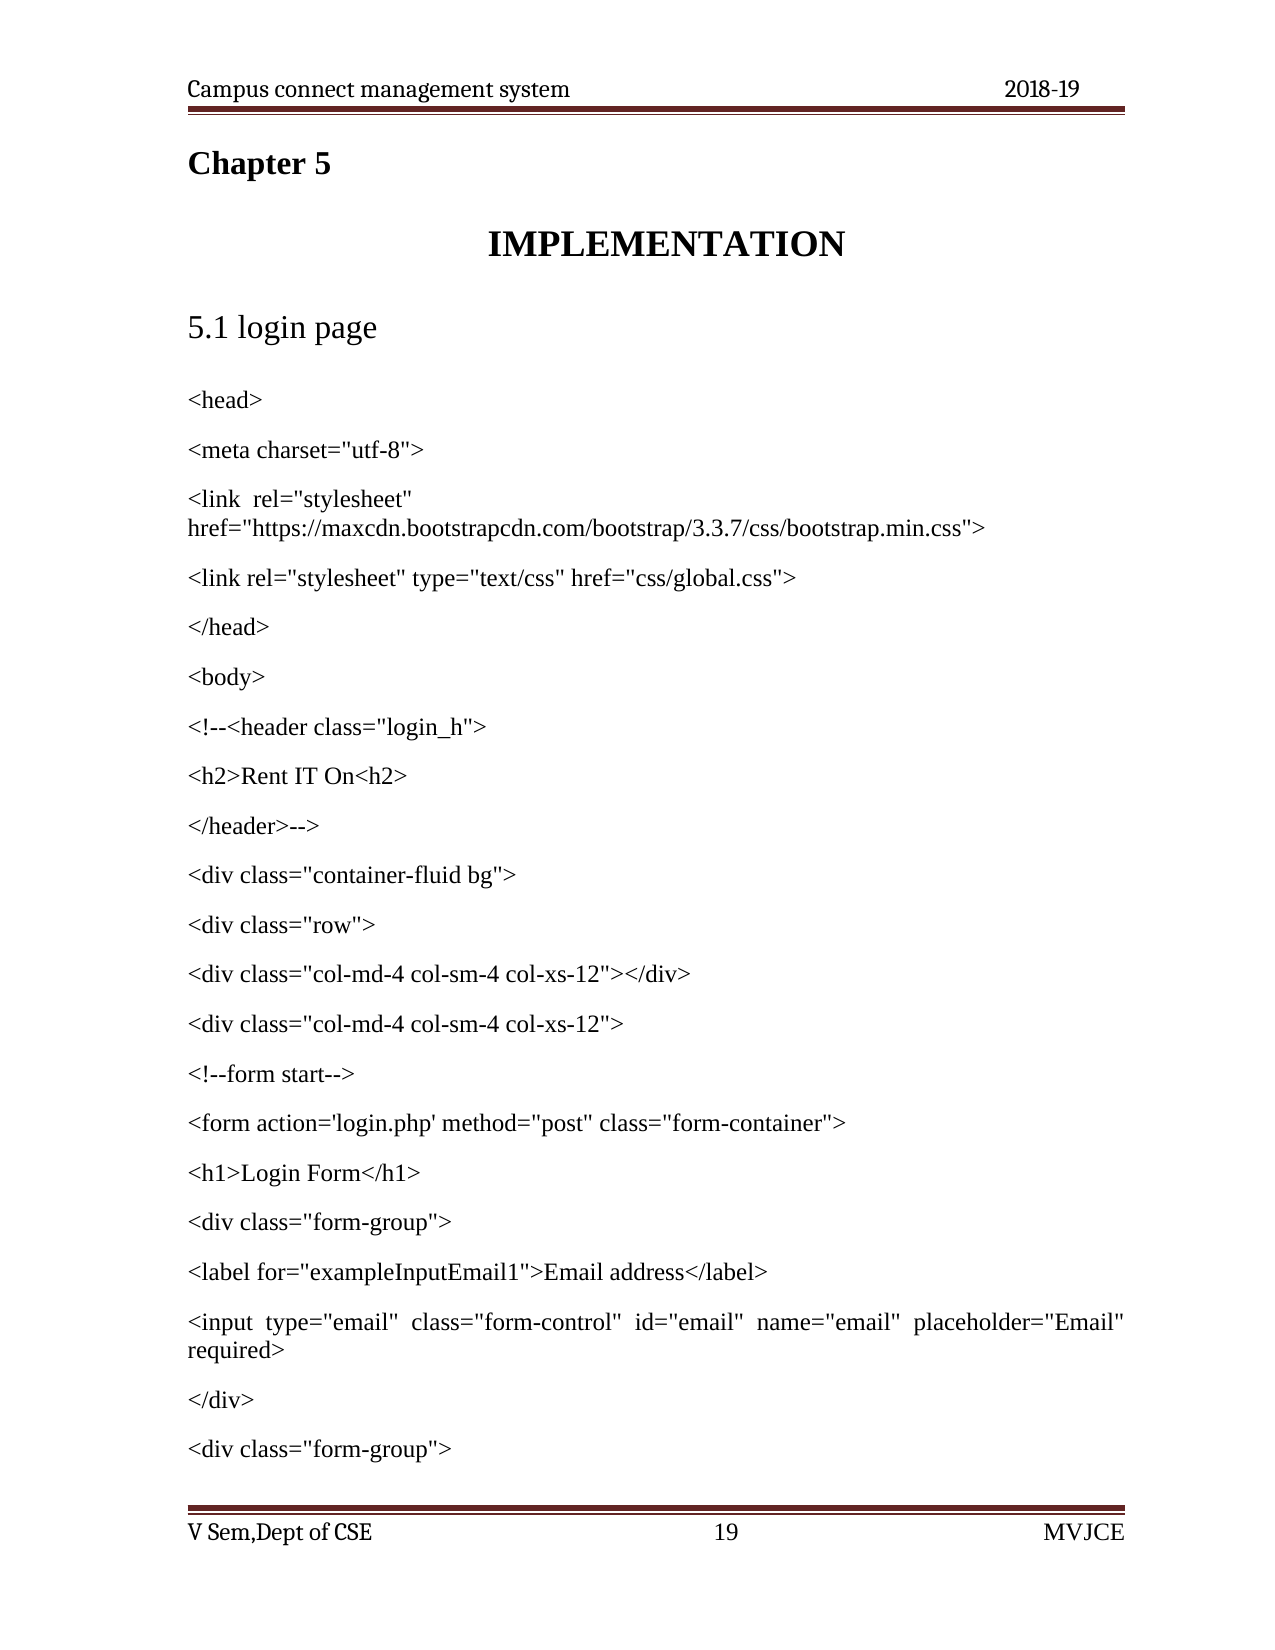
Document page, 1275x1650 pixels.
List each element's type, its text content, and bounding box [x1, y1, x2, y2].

text <div class="container-fluid bg"> [187, 860, 1125, 889]
text </head> [187, 612, 1125, 641]
text <link rel="stylesheet" type="text/css" href="css/global.css"> [187, 563, 1125, 592]
text 5.1 login page [187, 307, 1125, 345]
text IMPLEMENTATION [412, 222, 1125, 265]
text <!--form start--> [187, 1059, 1125, 1087]
text <link rel="stylesheet" href="https://maxcdn.bootstrapcdn.com/bootstrap/3.3.7/css/bootstrap.min.css"> [187, 484, 1125, 542]
text </header>--> [187, 811, 1125, 839]
text <form action='login.php' method="post" class="form-container"> [187, 1108, 1125, 1137]
text <meta charset="utf-8"> [187, 435, 1125, 464]
text <label for="exampleInputEmail1">Email address</label> [187, 1257, 1125, 1286]
text <h2>Rent IT On<h2> [187, 761, 1125, 790]
text <!--<header class="login_h"> [187, 712, 1125, 740]
text <div class="form-group"> [187, 1434, 1125, 1463]
text Chapter 5 [187, 143, 1125, 182]
text <head> [187, 385, 1125, 414]
text <div class="row"> [187, 910, 1125, 939]
text <div class="form-group"> [187, 1207, 1125, 1236]
text </div> [187, 1385, 1125, 1414]
text <div class="col-md-4 col-sm-4 col-xs-12"> [187, 1009, 1125, 1038]
text <body> [187, 662, 1125, 691]
text <h1>Login Form</h1> [187, 1158, 1125, 1187]
text <input type="email" class="form-control" id="email" name="email" placeholder="Email" required> [187, 1307, 1125, 1364]
text <div class="col-md-4 col-sm-4 col-xs-12"></div> [187, 959, 1125, 988]
